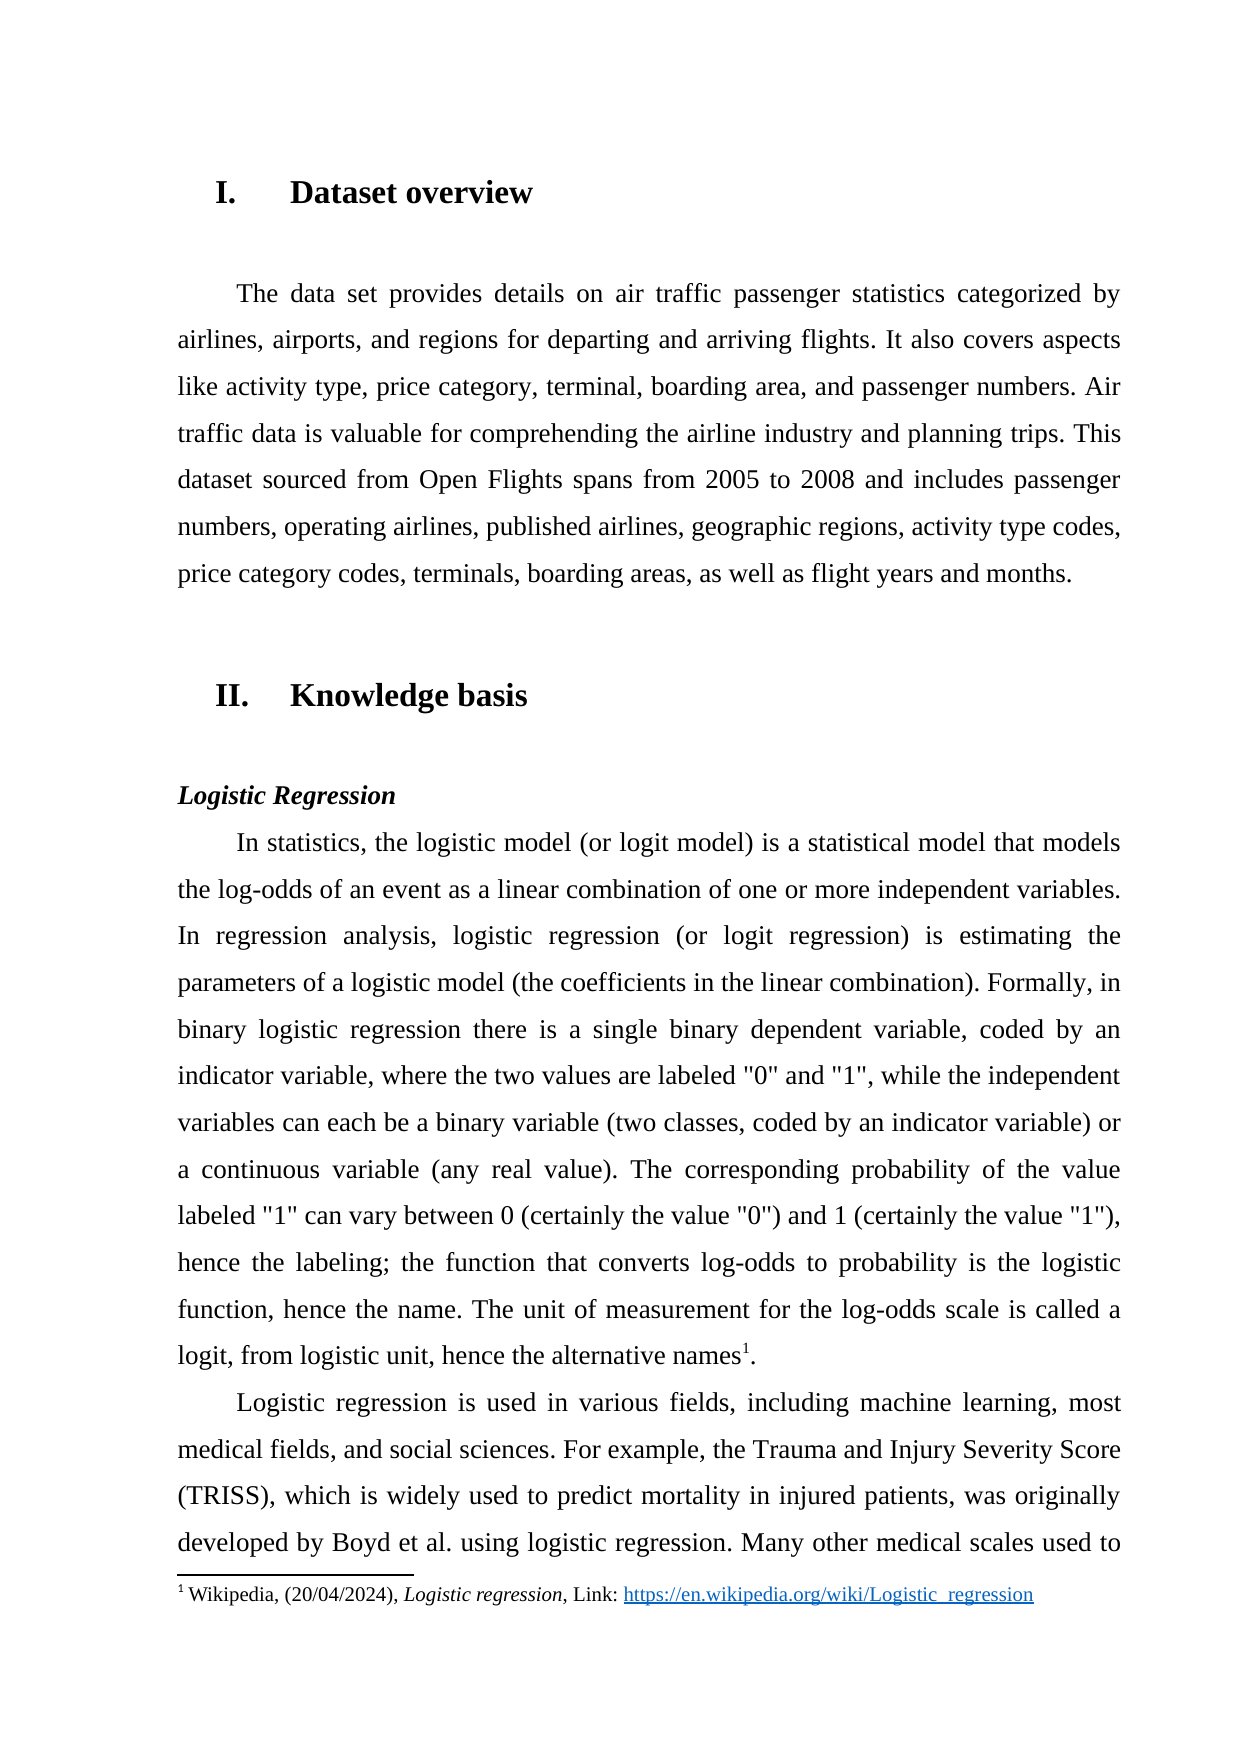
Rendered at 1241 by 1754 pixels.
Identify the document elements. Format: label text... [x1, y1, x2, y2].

subtitle Dataset overview [215, 173, 1122, 211]
text In statistics, the logistic model (or logit model) is a statistical model that models the log-odds of an event as a linear combination of one or more independent variables. In regression analysis, logistic regression (or logit regression) is estimating the parameters of a logistic model (the coefficients in the linear combination). Formally, in binary logistic regression there is a single binary dependent variable, coded by an indicator variable, where the two values are labeled "0" and "1", while the independent variables can each be a binary variable (two classes, coded by an indicator variable) or a continuous variable (any real value). The corresponding probability of the value labeled "1" can vary between 0 (certainly the value "0") and 1 (certainly the value "1"), hence the labeling; the function that converts log-odds to probability is the logistic function, hence the name. The unit of measurement for the log-odds scale is called a logit, from logistic unit, hence the alternative names. [177, 826, 1122, 1371]
subtitle Knowledge basis [215, 675, 1122, 713]
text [177, 1386, 1122, 1557]
subtitle Logistic Regression [177, 779, 1122, 811]
text The data set provides details on air traffic passenger statistics categorized by airlines, airports, and regions for departing and arriving flights. It also covers aspects like activity type, price category, terminal, boarding area, and passenger numbers. Air traffic data is valuable for comprehending the airline industry and planning trips. This dataset sourced from Open Flights spans from 2005 to 2008 and includes passenger numbers, operating airlines, published airlines, geographic regions, activity type codes, price category codes, terminals, boarding areas, as well as flight years and months. [177, 277, 1122, 588]
